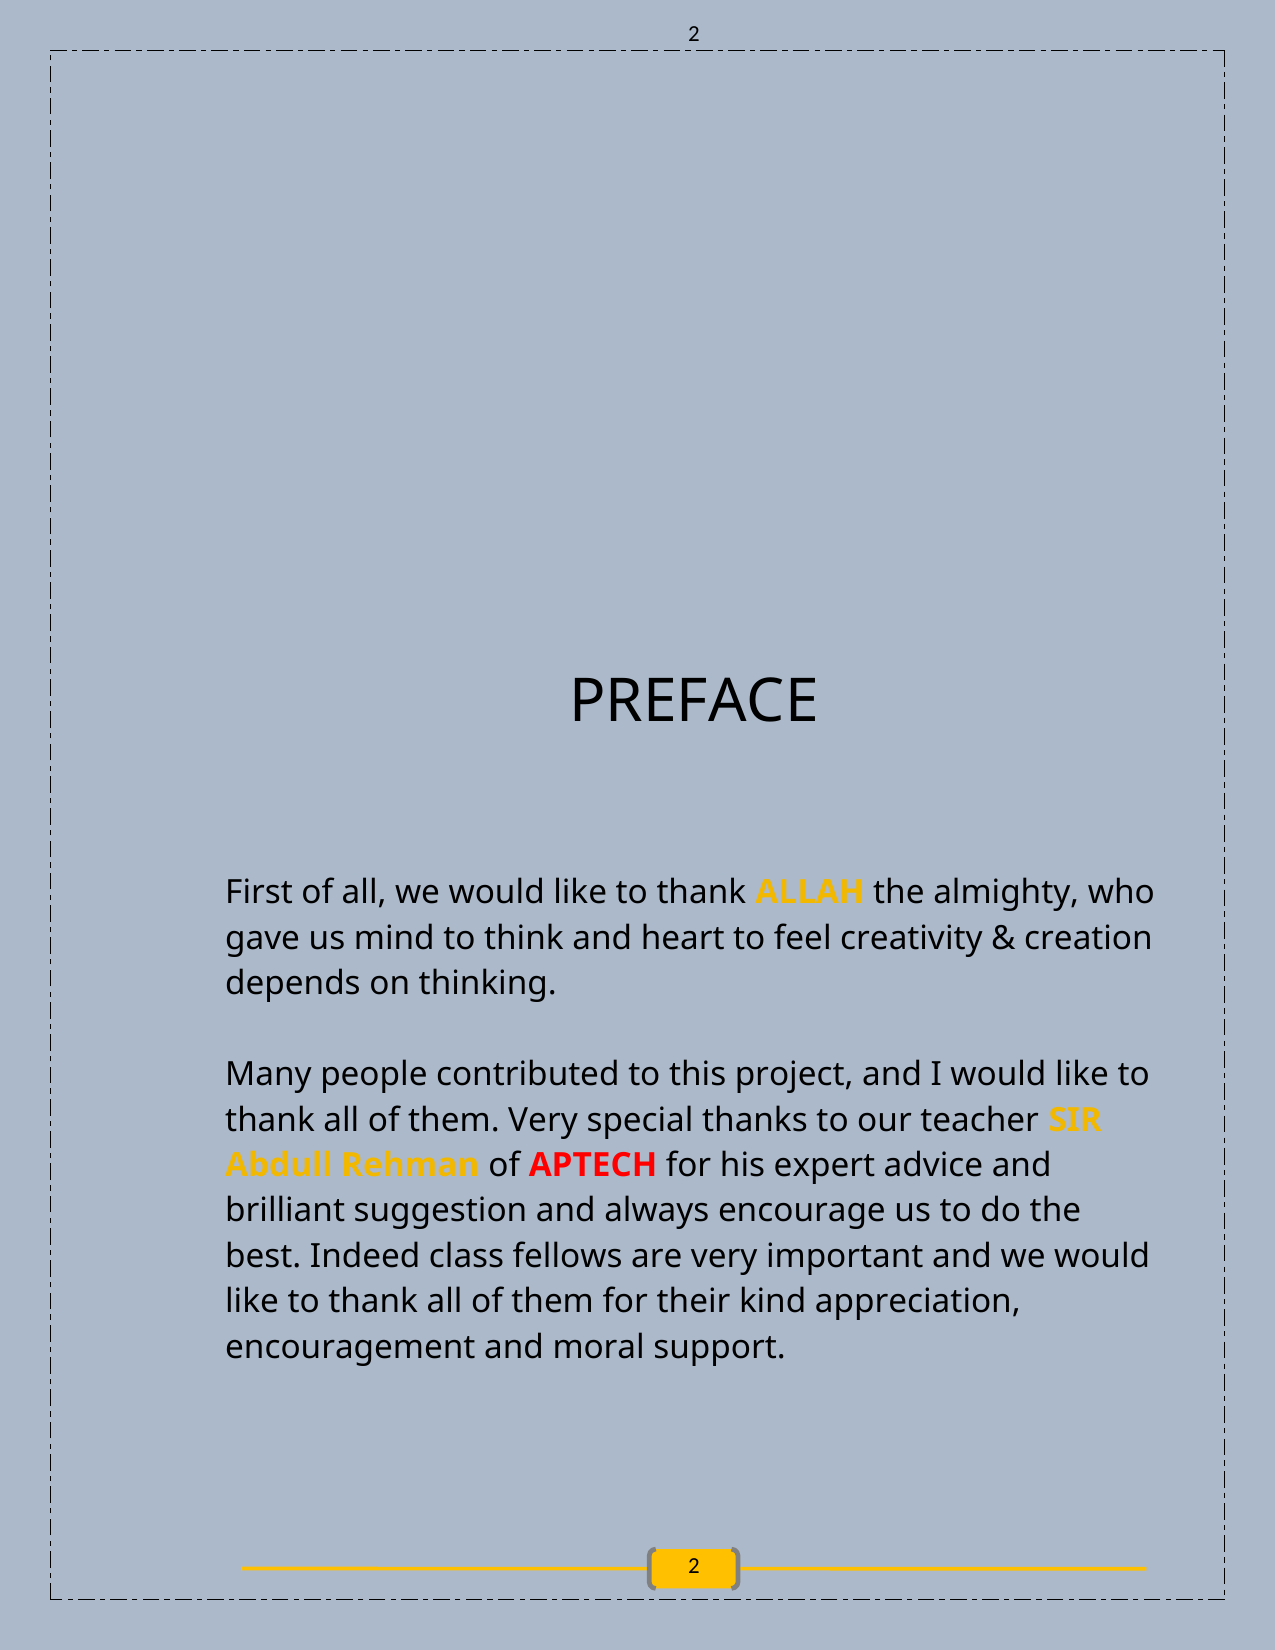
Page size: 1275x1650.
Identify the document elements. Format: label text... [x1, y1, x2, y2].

text Many people contributed to this project, and I would like to thank all of them. Very special thanks to our teacher SIR Abdull Rehman of APTECH for his expert advice and brilliant suggestion and always encourage us to do the best. Indeed class fellows are very important and we would like to thank all of them for their kind appreciation, encouragement and moral support. [225, 1050, 1162, 1368]
text PREFACE [225, 657, 1162, 739]
text First of all, we would like to thank ALLAH the almighty, who gave us mind to think and heart to feel creativity & creation depends on thinking. [225, 868, 1162, 1004]
